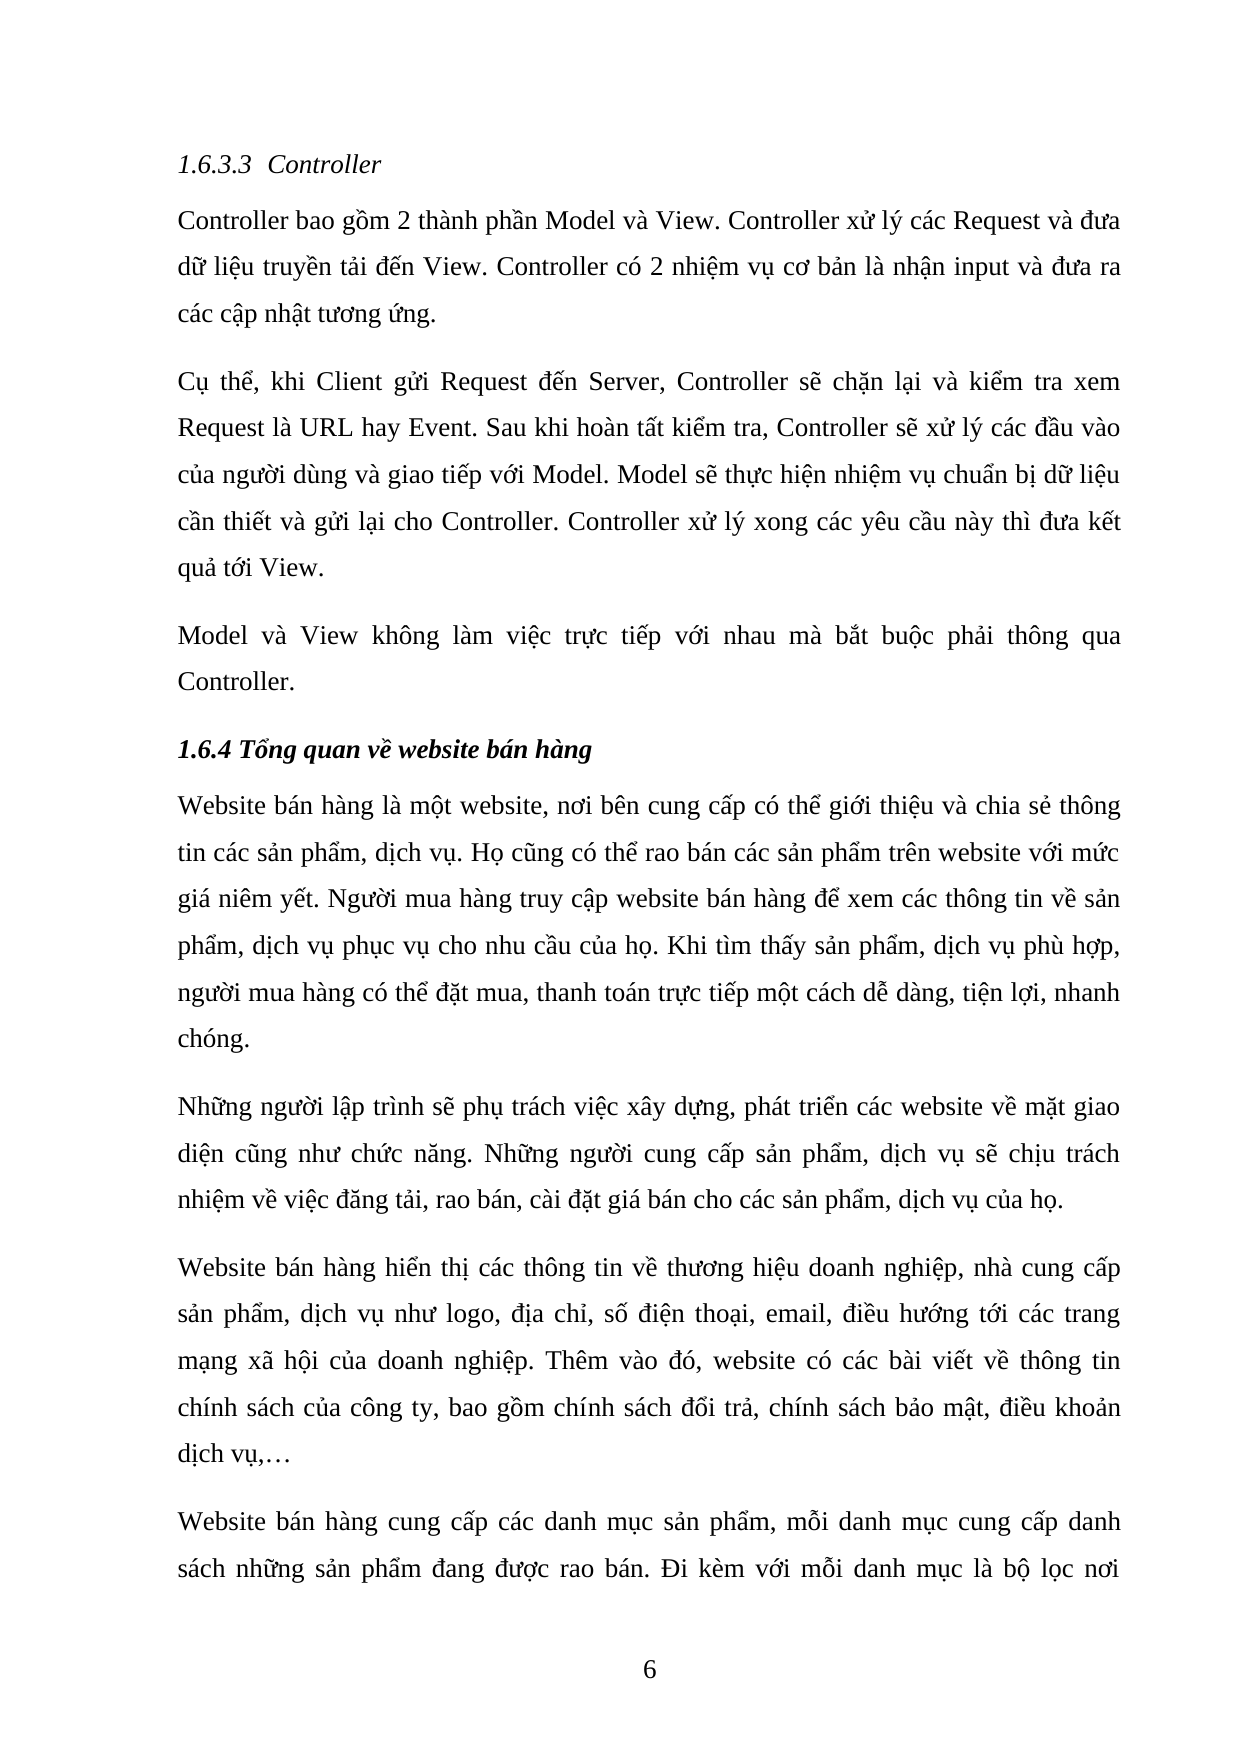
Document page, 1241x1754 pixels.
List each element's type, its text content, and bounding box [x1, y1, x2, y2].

subtitle Controller [177, 148, 1122, 179]
text Website bán hàng là một website, nơi bên cung cấp có thể giới thiệu và chia sẻ thông tin các sản phẩm, dịch vụ. Họ cũng có thể rao bán các sản phẩm trên website với mức giá niêm yết. Người mua hàng truy cập website bán hàng để xem các thông tin về sản phẩm, dịch vụ phục vụ cho nhu cầu của họ. Khi tìm thấy sản phẩm, dịch vụ phù hợp, người mua hàng có thể đặt mua, thanh toán trực tiếp một cách dễ dàng, tiện lợi, nhanh chóng. [177, 789, 1122, 1054]
text Những người lập trình sẽ phụ trách việc xây dựng, phát triển các website về mặt giao diện cũng như chức năng. Những người cung cấp sản phẩm, dịch vụ sẽ chịu trách nhiệm về việc đăng tải, rao bán, cài đặt giá bán cho các sản phẩm, dịch vụ của họ. [177, 1090, 1122, 1214]
subtitle Tổng quan về website bán hàng [177, 733, 1122, 764]
text Cụ thể, khi Client gửi Request đến Server, Controller sẽ chặn lại và kiểm tra xem Request là URL hay Event. Sau khi hoàn tất kiểm tra, Controller sẽ xử lý các đầu vào của người dùng và giao tiếp với Model. Model sẽ thực hiện nhiệm vụ chuẩn bị dữ liệu cần thiết và gửi lại cho Controller. Controller xử lý xong các yêu cầu này thì đưa kết quả tới View. [177, 365, 1122, 582]
text Model và View không làm việc trực tiếp với nhau mà bắt buộc phải thông qua Controller. [177, 619, 1122, 697]
text Website bán hàng hiển thị các thông tin về thương hiệu doanh nghiệp, nhà cung cấp sản phẩm, dịch vụ như logo, địa chỉ, số điện thoại, email, điều hướng tới các trang mạng xã hội của doanh nghiệp. Thêm vào đó, website có các bài viết về thông tin chính sách của công ty, bao gồm chính sách đổi trả, chính sách bảo mật, điều khoản dịch vụ,… [177, 1251, 1122, 1469]
text Controller bao gồm 2 thành phần Model và View. Controller xử lý các Request và đưa dữ liệu truyền tải đến View. Controller có 2 nhiệm vụ cơ bản là nhận input và đưa ra các cập nhật tương ứng. [177, 204, 1122, 328]
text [177, 1505, 1122, 1583]
